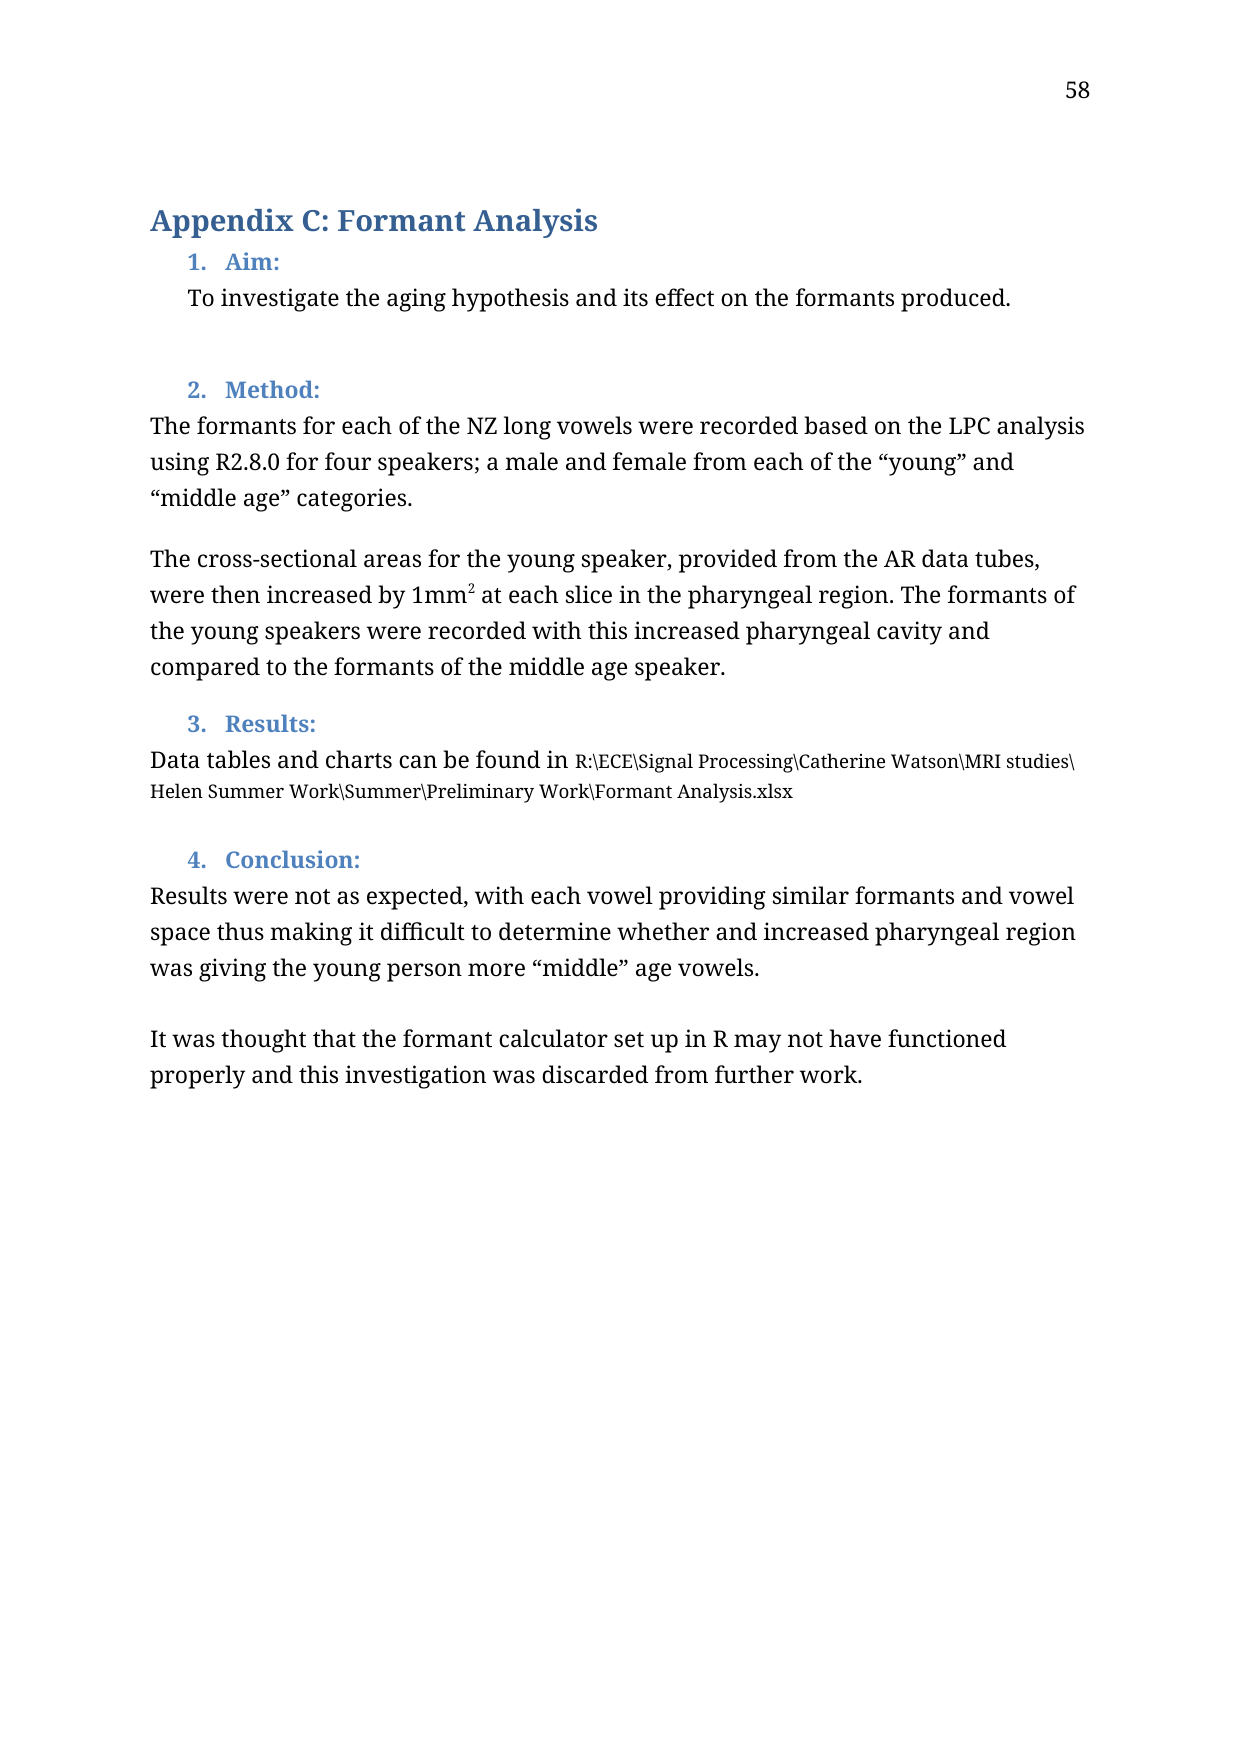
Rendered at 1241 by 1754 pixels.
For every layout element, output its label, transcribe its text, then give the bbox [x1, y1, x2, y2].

text The formants for each of the NZ long vowels were recorded based on the LPC analysis using R2.8.0 for four speakers; a male and female from each of the “young” and “middle age” categories. [150, 410, 1090, 513]
text To investigate the aging hypothesis and its effect on the formants produced. [187, 282, 1090, 313]
text The cross-sectional areas for the young speaker, provided from the AR data tubes, were then increased by 1mm2 at each slice in the pharyngeal region. The formants of the young speakers were recorded with this increased pharyngeal cavity and compared to the formants of the middle age speaker. [150, 543, 1090, 682]
list Method: [187, 374, 1090, 406]
list Results: Data tables and charts can be found in R:\ECE\Signal Processing\Catherine Watson\MRI studies\Helen Summer Work\Summer\Preliminary Work\Formant Analysis.xlsx [150, 708, 1090, 804]
subtitle Appendix C: Formant Analysis [150, 200, 1090, 240]
list Aim: [187, 246, 1090, 277]
list Conclusion: [187, 844, 1090, 875]
text Results were not as expected, with each vowel providing similar formants and vowel space thus making it difficult to determine whether and increased pharyngeal region was giving the young person more “middle” age vowels. It was thought that the formant calculator set up in R may not have functioned properly and this investigation was discarded from further work. [150, 880, 1090, 1162]
